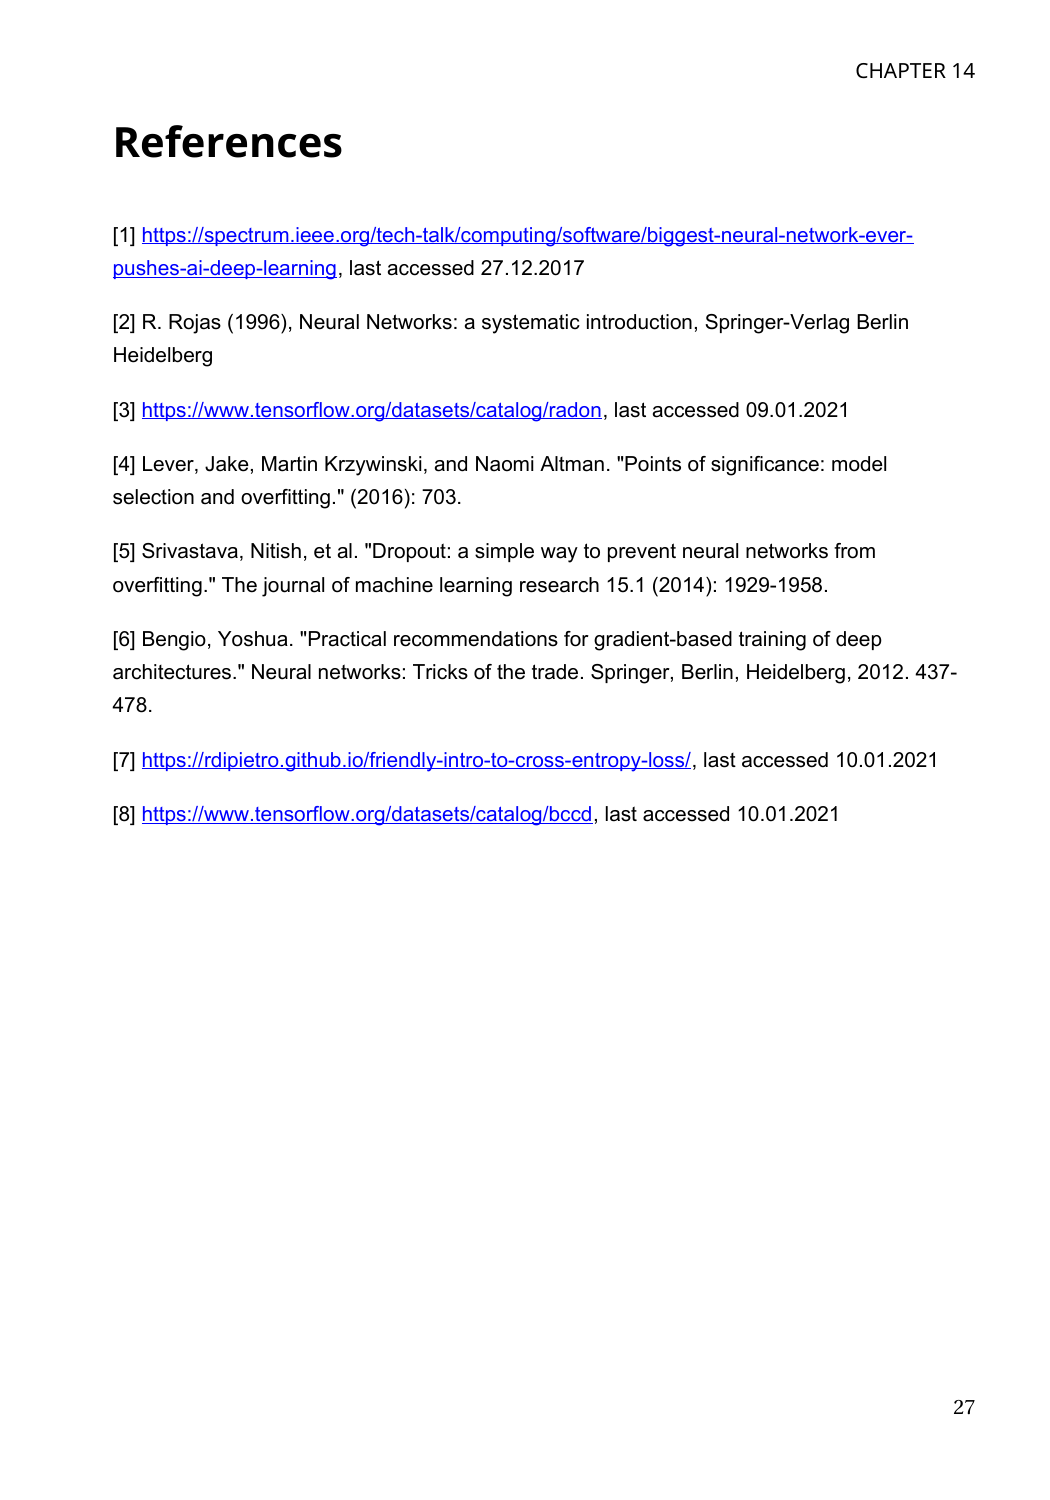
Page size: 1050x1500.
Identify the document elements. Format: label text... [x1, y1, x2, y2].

text [7] https://rdipietro.github.io/friendly-intro-to-cross-entropy-loss/, last accessed 10.01.2021 [112, 738, 975, 771]
text [4] Lever, Jake, Martin Krzywinski, and Naomi Altman. "Points of significance: model selection and overfitting." (2016): 703. [112, 442, 975, 509]
text [6] Bengio, Yoshua. "Practical recommendations for gradient-based training of deep architectures." Neural networks: Tricks of the trade. Springer, Berlin, Heidelberg, 2012. 437-478. [112, 617, 975, 717]
text [8] https://www.tensorflow.org/datasets/catalog/bccd, last accessed 10.01.2021 [112, 792, 975, 826]
text [3] https://www.tensorflow.org/datasets/catalog/radon, last accessed 09.01.2021 [112, 388, 975, 421]
text [1] https://spectrum.ieee.org/tech-talk/computing/software/biggest-neural-network-ever-pushes-ai-deep-learning, last accessed 27.12.2017 [112, 213, 975, 280]
subtitle References [112, 112, 975, 169]
text [2] R. Rojas (1996), Neural Networks: a systematic introduction, Springer-Verlag Berlin Heidelberg [112, 301, 975, 367]
text [5] Srivastava, Nitish, et al. "Dropout: a simple way to prevent neural networks from overfitting." The journal of machine learning research 15.1 (2014): 1929-1958. [112, 530, 975, 596]
